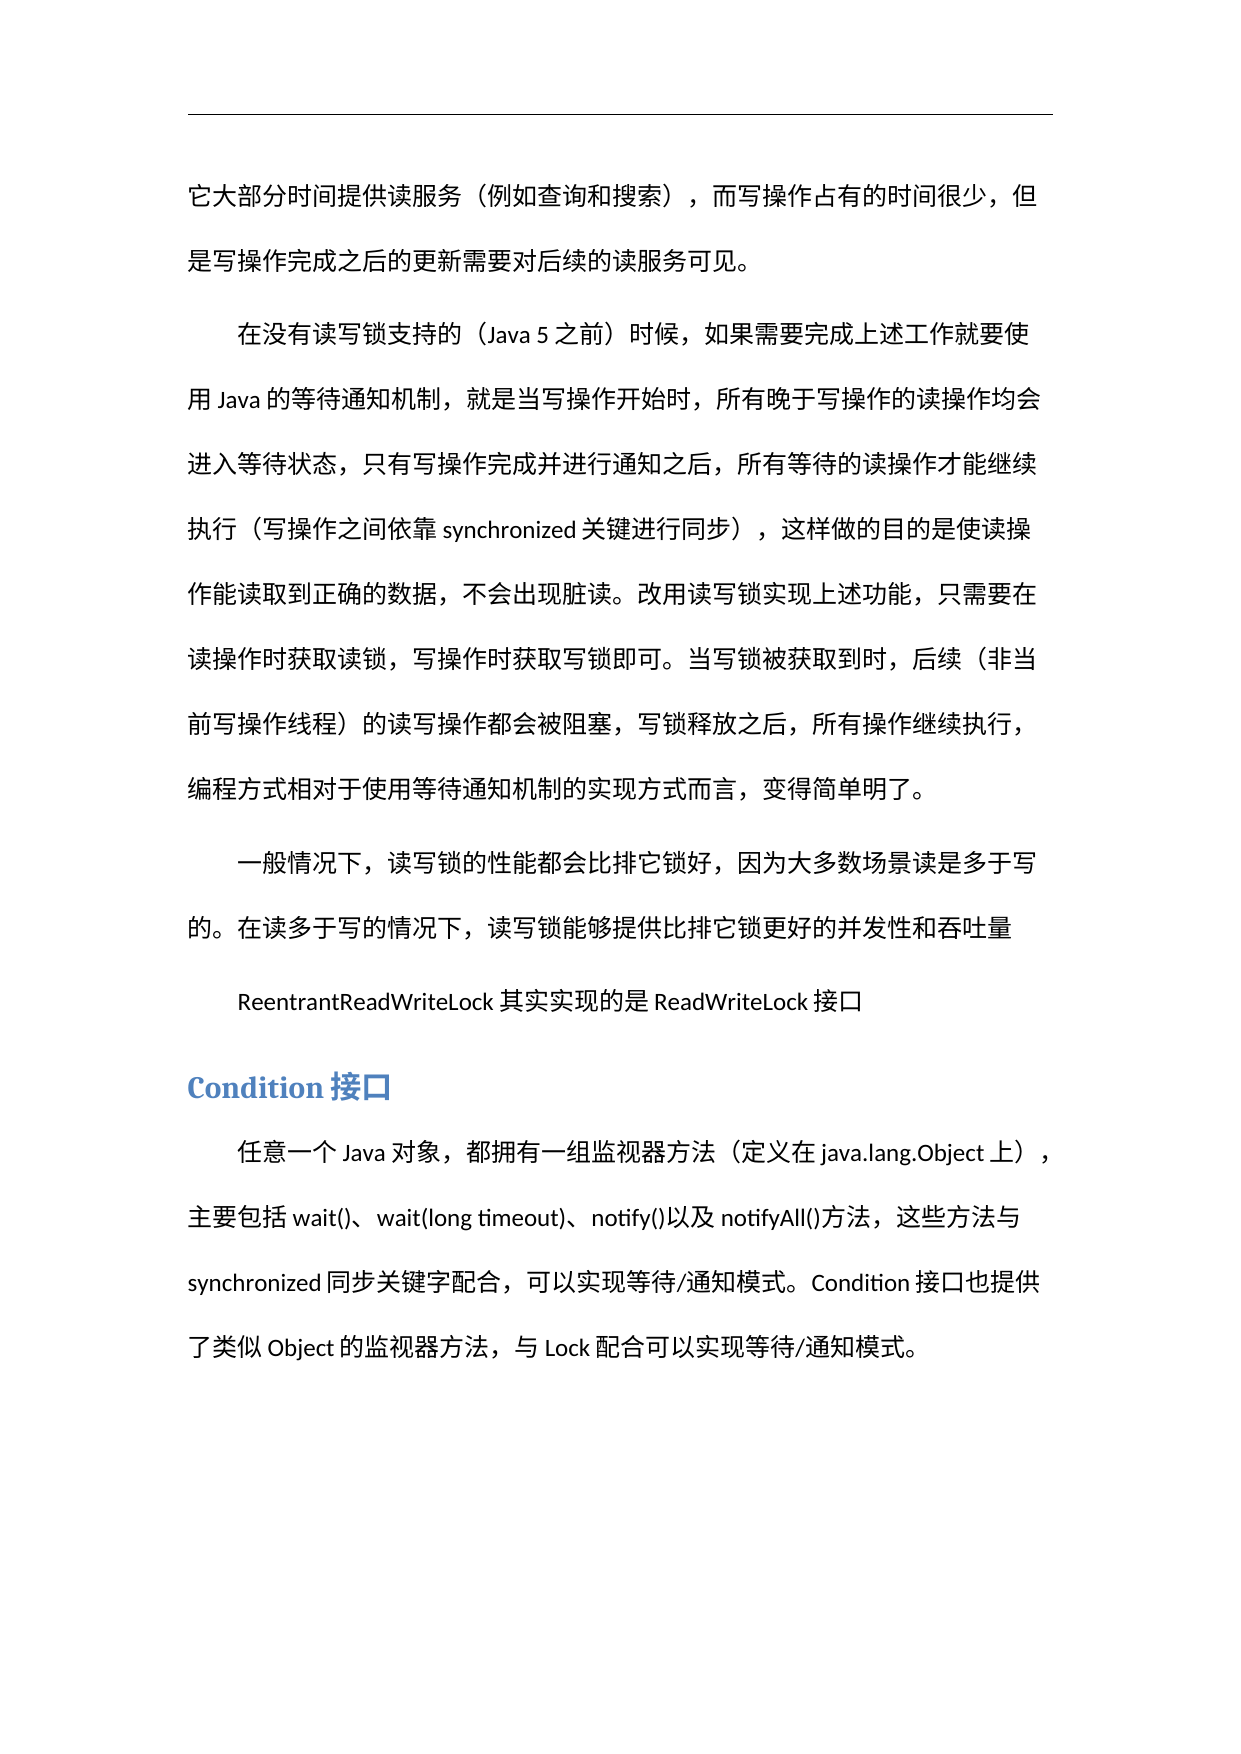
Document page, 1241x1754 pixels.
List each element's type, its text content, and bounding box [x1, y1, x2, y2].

text 任意一个Java对象，都拥有一组监视器方法（定义在java.lang.Object上），主要包括wait()、wait(long timeout)、notify()以及notifyAll()方法，这些方法与synchronized同步关键字配合，可以实现等待/通知模式。Condition接口也提供了类似Object的监视器方法，与Lock配合可以实现等待/通知模式。 [187, 1118, 1053, 1378]
text 一般情况下，读写锁的性能都会比排它锁好，因为大多数场景读是多于写的。在读多于写的情况下，读写锁能够提供比排它锁更好的并发性和吞吐量 [187, 829, 1053, 959]
text 在没有读写锁支持的（Java 5之前）时候，如果需要完成上述工作就要使用Java的等待通知机制，就是当写操作开始时，所有晚于写操作的读操作均会进入等待状态，只有写操作完成并进行通知之后，所有等待的读操作才能继续执行（写操作之间依靠synchronized关键进行同步），这样做的目的是使读操作能读取到正确的数据，不会出现脏读。改用读写锁实现上述功能，只需要在读操作时获取读锁，写操作时获取写锁即可。当写锁被获取到时，后续（非当前写操作线程）的读写操作都会被阻塞，写锁释放之后，所有操作继续执行，编程方式相对于使用等待通知机制的实现方式而言，变得简单明了。 [187, 300, 1053, 820]
text ReentrantReadWriteLock其实实现的是ReadWriteLock接口 [187, 967, 1053, 1032]
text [187, 162, 1053, 292]
subtitle Condition接口 [187, 1053, 1053, 1118]
